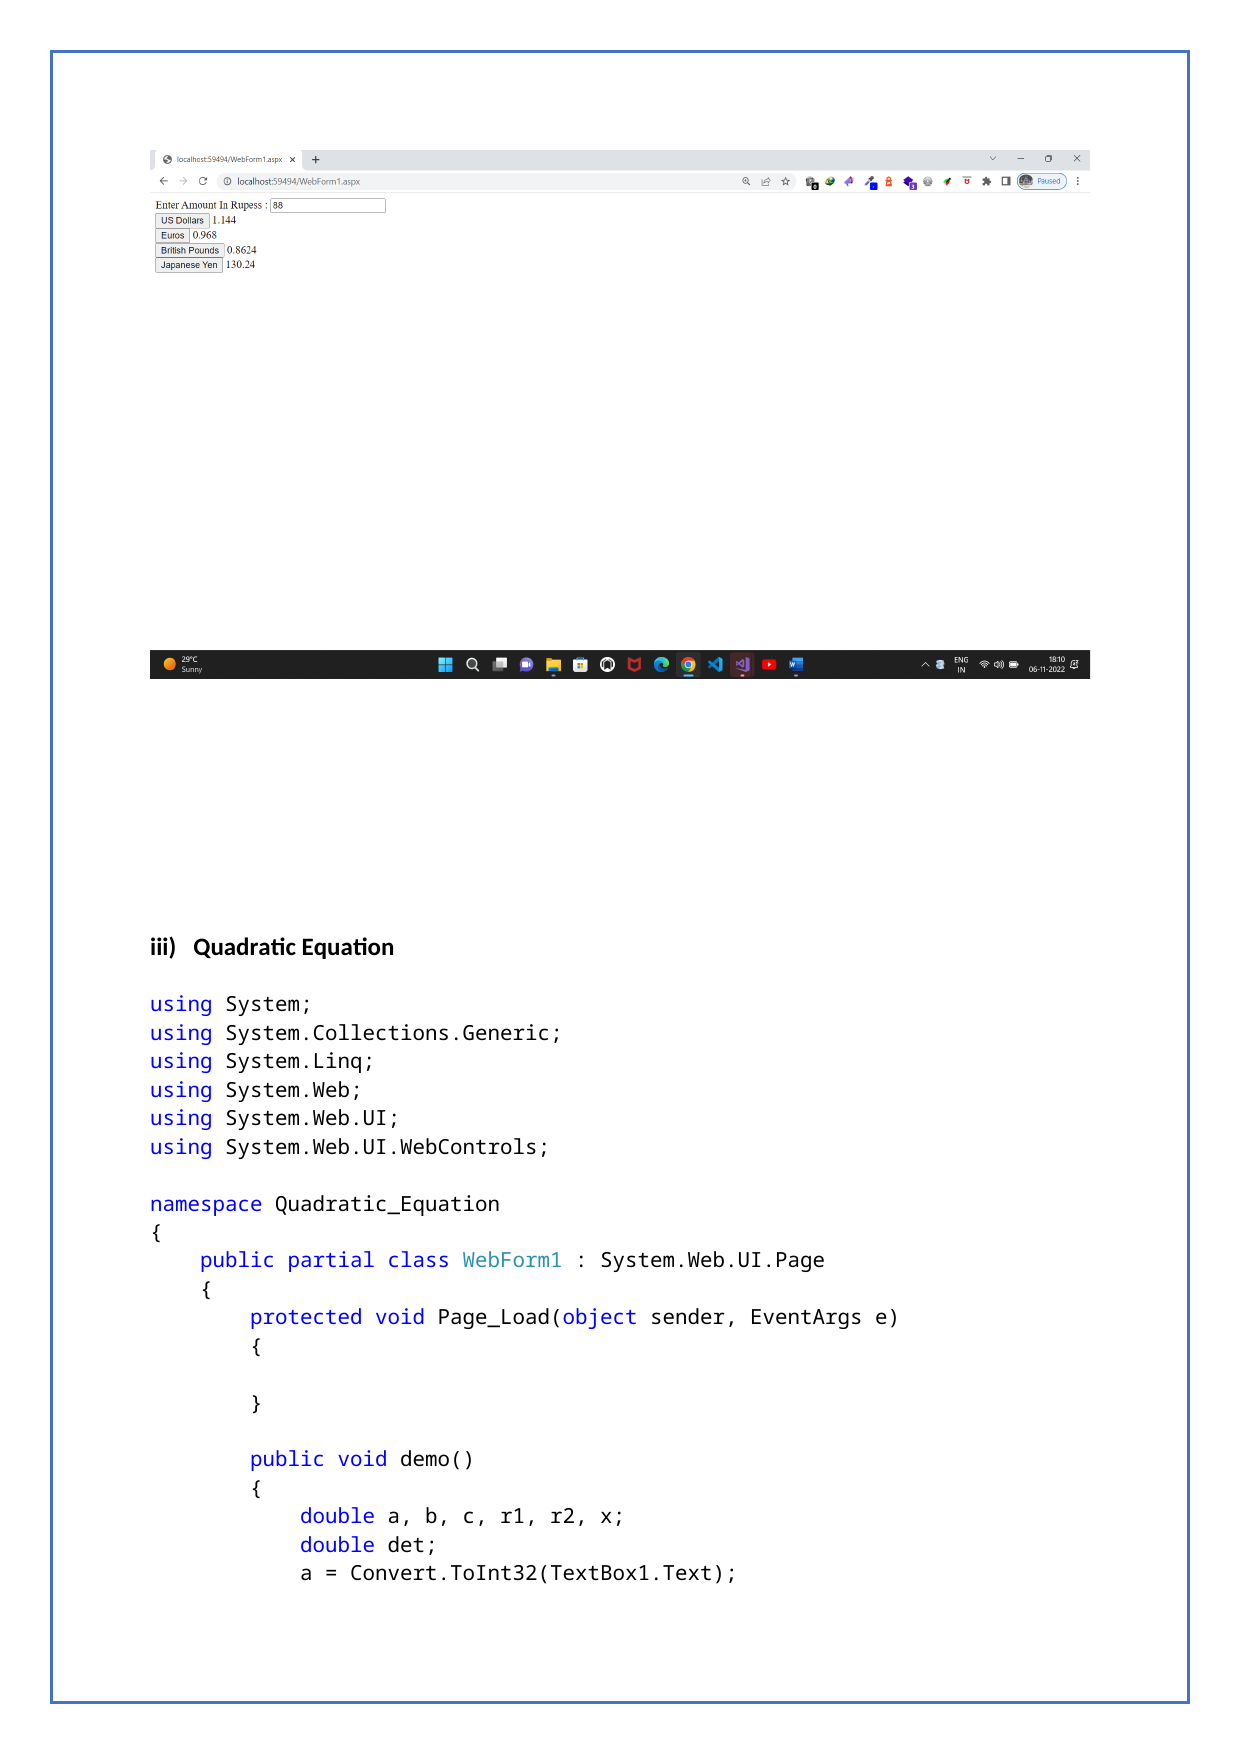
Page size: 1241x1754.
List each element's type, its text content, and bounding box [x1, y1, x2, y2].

text public void demo() [150, 1444, 1090, 1473]
text using System.Collections.Generic; [150, 1018, 1090, 1046]
text using System.Web; [150, 1075, 1090, 1103]
text } [150, 1388, 1090, 1416]
text using System; [150, 989, 1090, 1018]
text namespace Quadratic_Equation [150, 1189, 1090, 1217]
text protected void Page_Load(object sender, EventArgs e) [150, 1302, 1090, 1331]
text using System.Web.UI; [150, 1103, 1090, 1132]
text iii) Quadratic Equation [150, 903, 1090, 962]
text { [150, 1331, 1090, 1359]
text { [150, 1473, 1090, 1501]
text { [150, 1274, 1090, 1302]
text double a, b, c, r1, r2, x; [150, 1501, 1090, 1530]
text using System.Linq; [150, 1046, 1090, 1075]
picture [150, 150, 1091, 679]
text public partial class WebForm1 : System.Web.UI.Page [150, 1246, 1090, 1274]
text double det; [150, 1530, 1090, 1558]
text a = Convert.ToInt32(TextBox1.Text); [150, 1558, 1090, 1587]
text using System.Web.UI.WebControls; [150, 1132, 1090, 1160]
text { [150, 1217, 1090, 1246]
